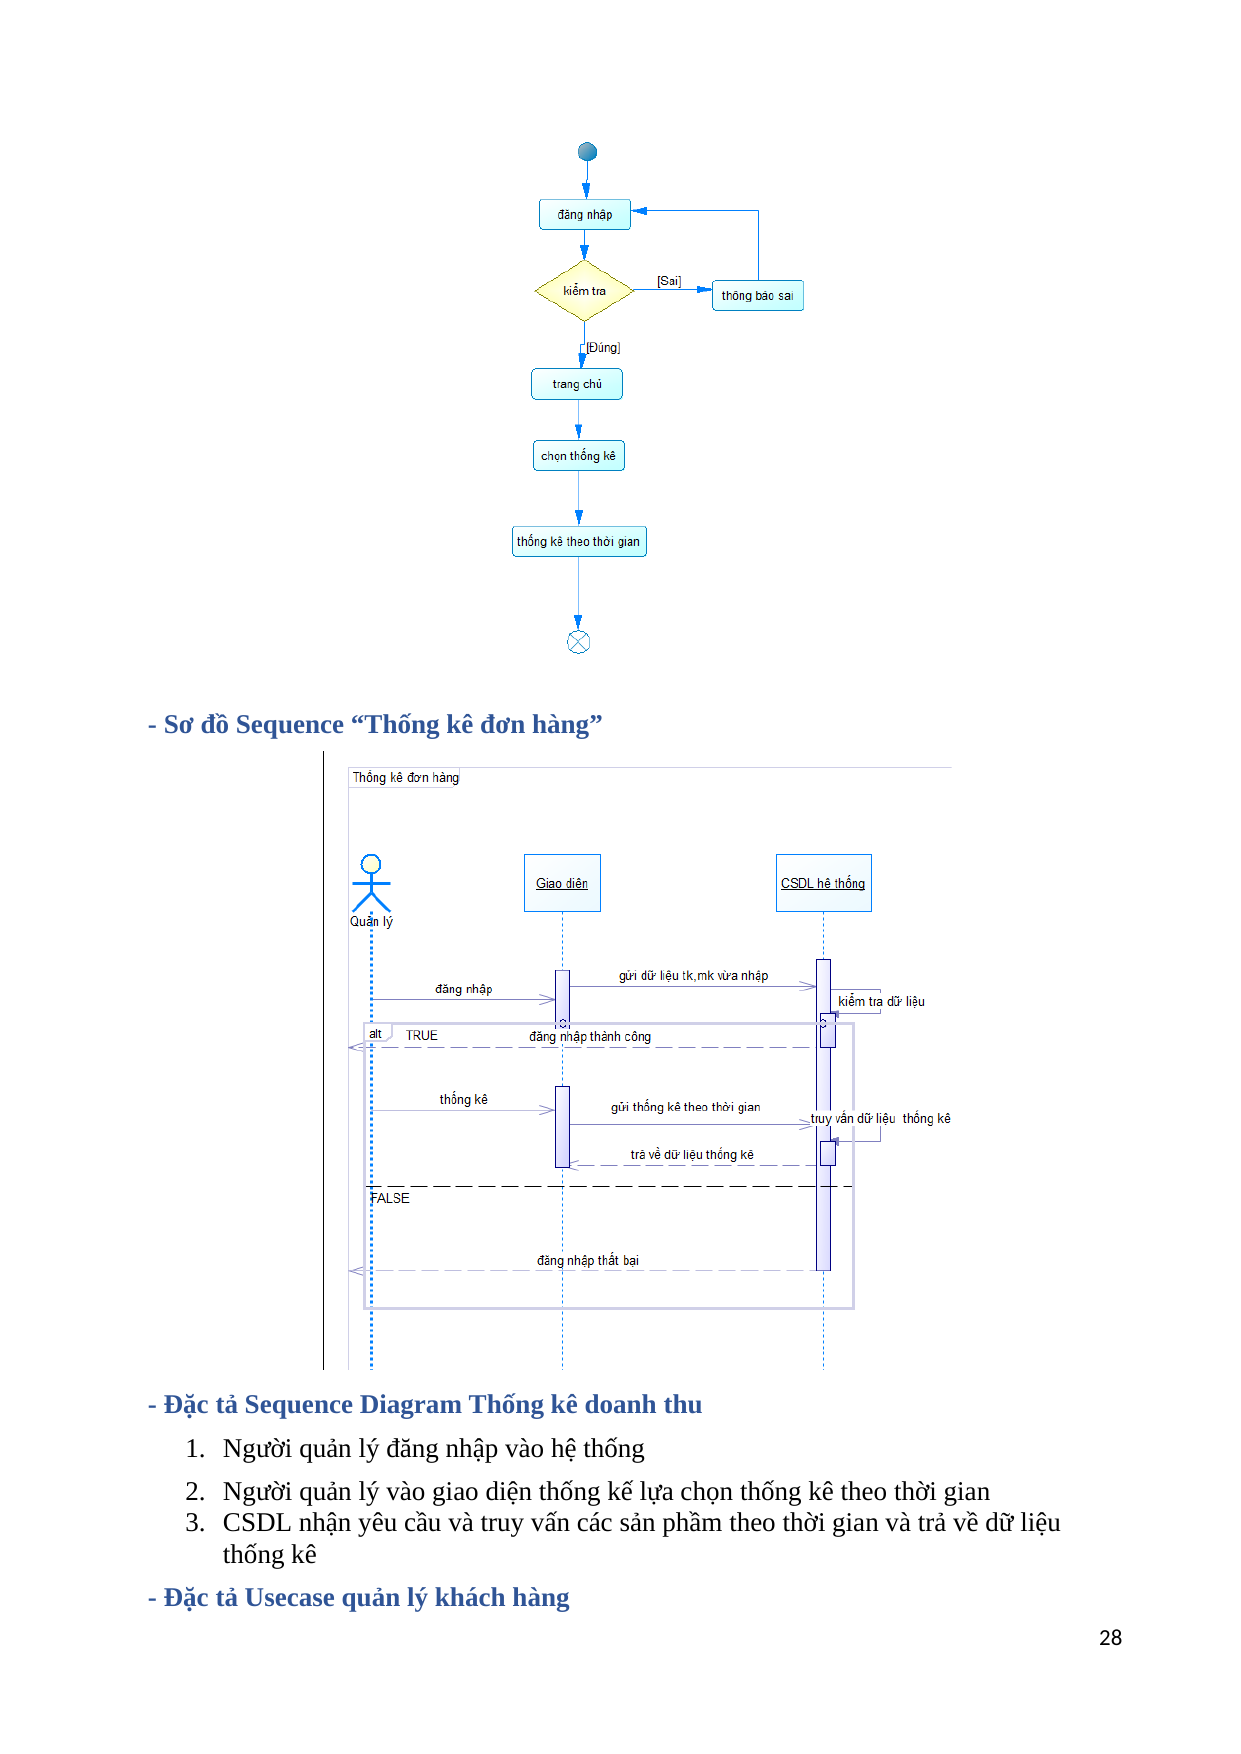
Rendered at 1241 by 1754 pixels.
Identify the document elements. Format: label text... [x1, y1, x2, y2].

list CSDL nhận yêu cầu và truy vấn các sản phầm theo thời gian và trả về dữ liệu thống kê [185, 1519, 1122, 1581]
list Người quản lý đăng nhập vào hệ thống [185, 1432, 1122, 1463]
text - Sơ đồ Sequence “Thống kê đơn hàng” [148, 708, 1122, 739]
picture [416, 118, 854, 690]
picture [318, 751, 952, 1370]
text - Đặc tả Sequence Diagram Thống kê doanh thu [148, 1388, 1122, 1419]
list Người quản lý vào giao diện thống kế lựa chọn thống kê theo thời gian [185, 1475, 1122, 1507]
